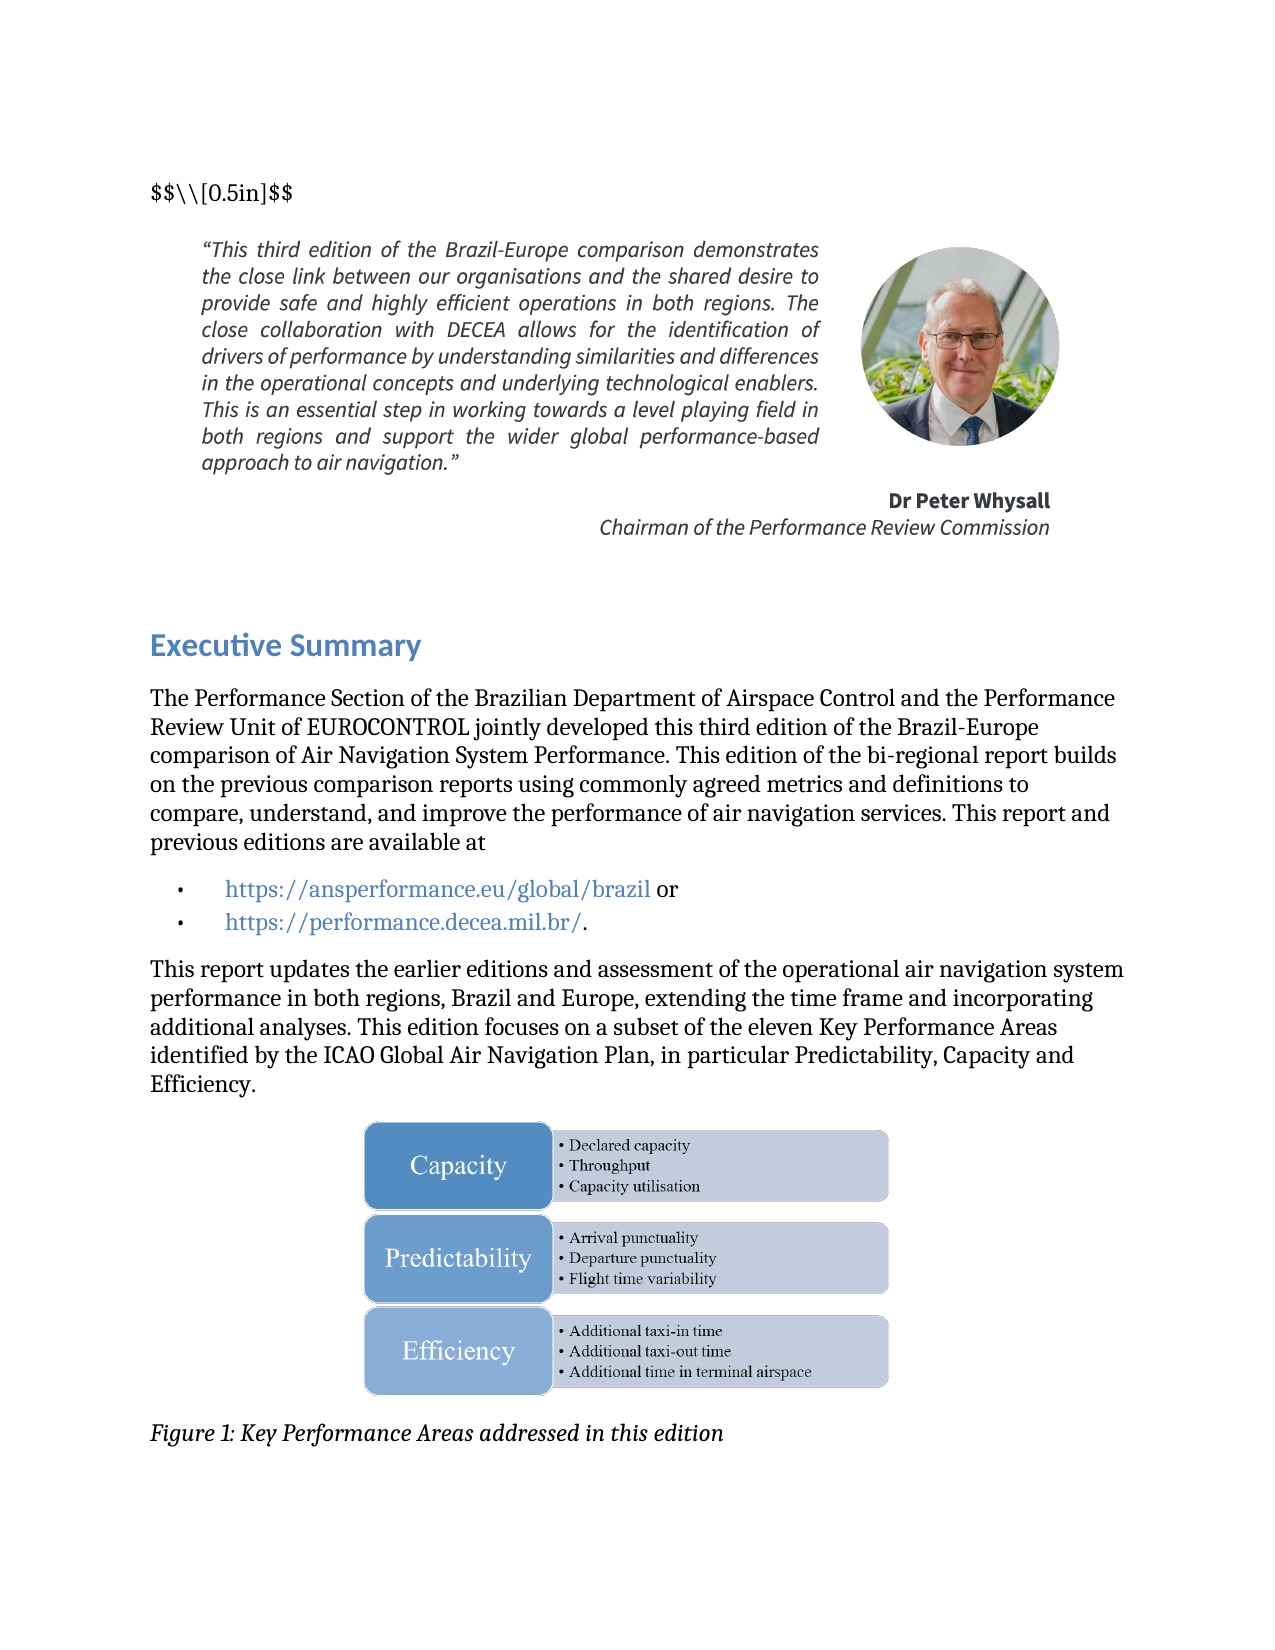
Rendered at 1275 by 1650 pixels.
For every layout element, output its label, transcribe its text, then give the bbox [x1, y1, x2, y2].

picture [188, 228, 1064, 554]
table_header Figure 1: Key Performance Areas addressed in this edition [139, 1118, 1114, 1460]
table_header $$\\[0.5in]$$ [139, 179, 1114, 228]
list https://ansperformance.eu/global/brazil or [175, 875, 1125, 904]
picture [363, 1121, 889, 1398]
table_header [139, 228, 1114, 574]
text This report updates the earlier editions and assessment of the operational air navigation system performance in both regions, Brazil and Europe, extending the time frame and incorporating additional analyses. This edition focuses on a subset of the eleven Key Performance Areas identified by the ICAO Global Air Navigation Plan, in particular Predictability, Capacity and Efficiency. [150, 955, 1125, 1099]
text The Performance Section of the Brazilian Department of Airspace Control and the Performance Review Unit of EUROCONTROL jointly developed this third edition of the Brazil-Europe comparison of Air Navigation System Performance. This edition of the bi-regional report builds on the previous comparison reports using commonly agreed metrics and definitions to compare, understand, and improve the performance of air navigation services. This report and previous editions are available at [150, 684, 1125, 856]
subtitle Executive Summary [150, 624, 1125, 665]
list https://performance.decea.mil.br/. [175, 907, 1125, 936]
